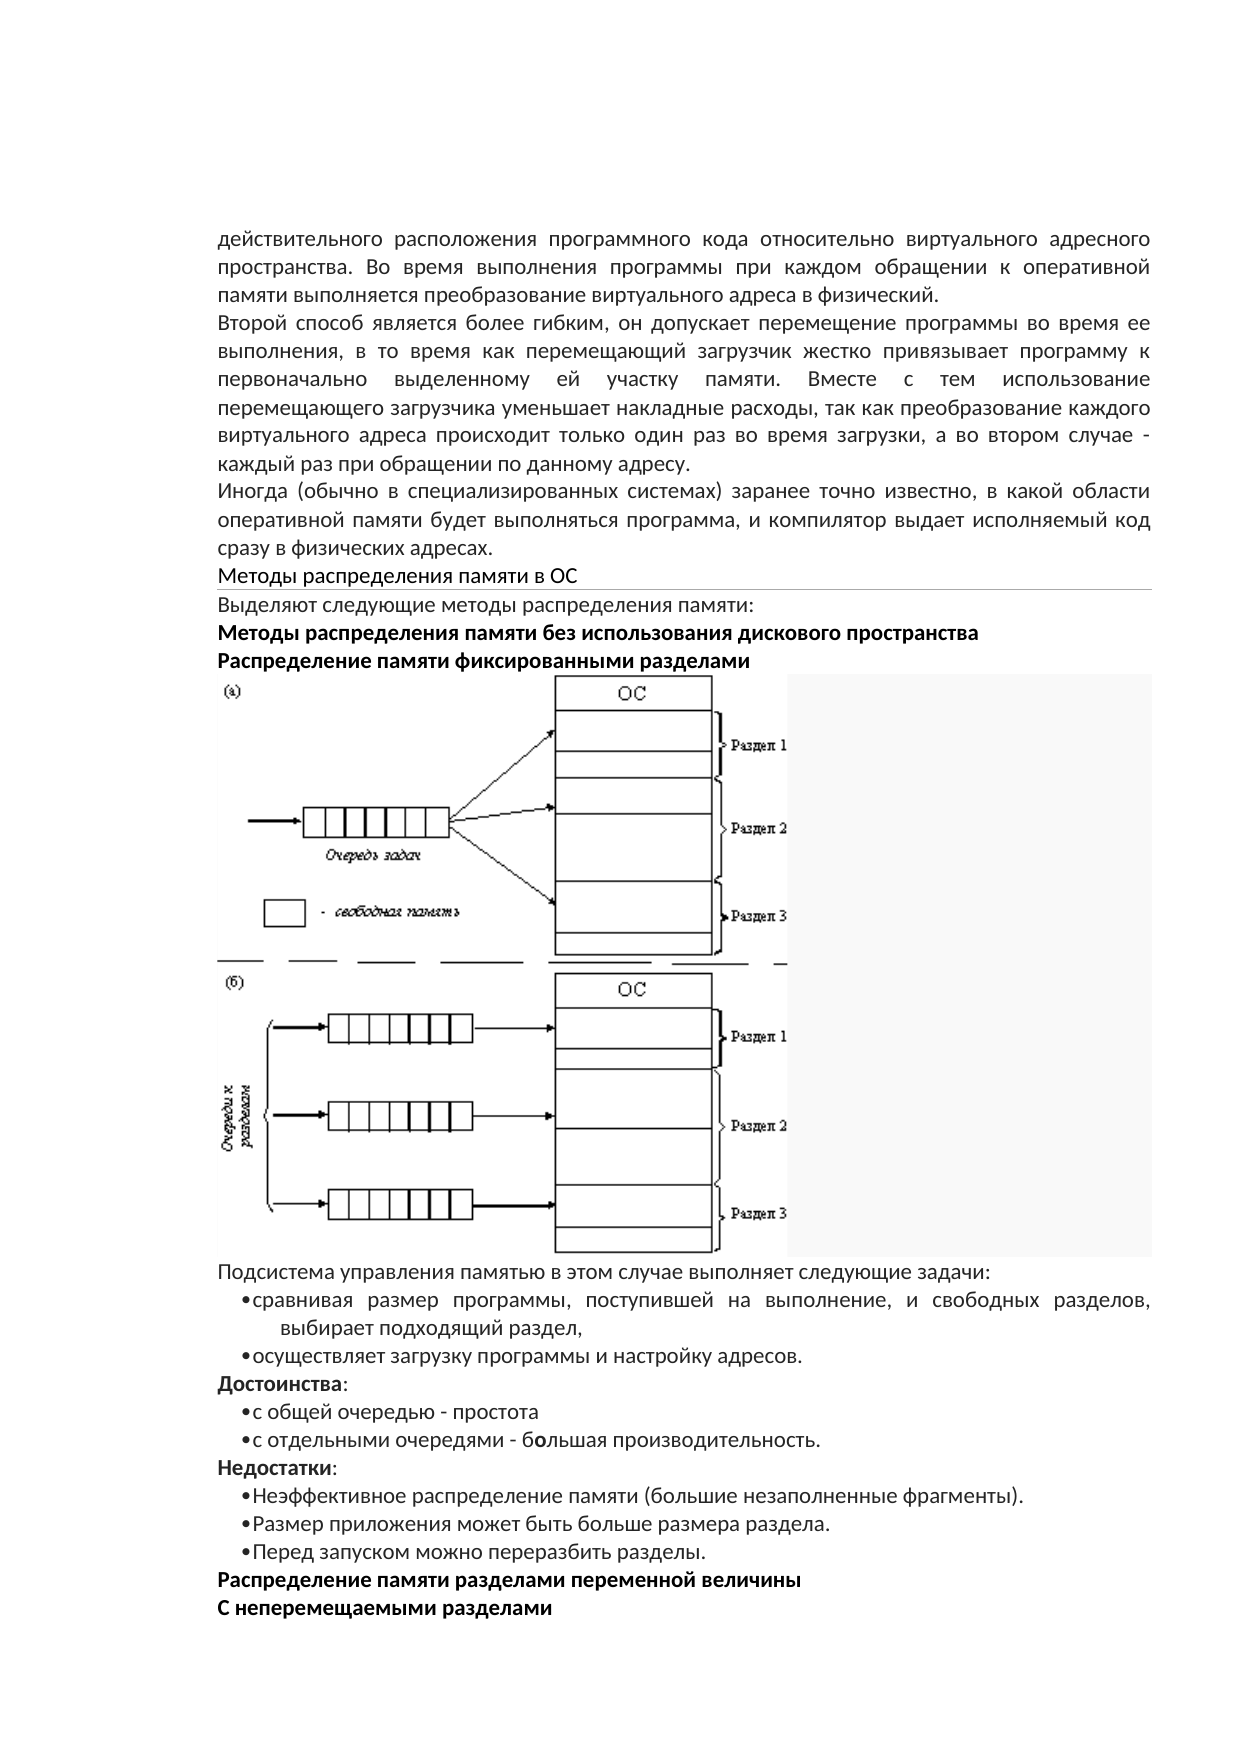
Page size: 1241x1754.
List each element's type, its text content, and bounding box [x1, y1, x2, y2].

text Подсистема управления памятью в этом случае выполняет следующие задачи: [217, 1257, 1152, 1285]
text Распределение памяти фиксированными разделами [217, 646, 1152, 674]
list сравнивая размер программы, поступившей на выполнение, и свободных разделов, выбирает подходящий раздел, [242, 1285, 1152, 1341]
text Методы распределения памяти без использования дискового пространства [217, 618, 1152, 646]
text Распределение памяти разделами переменной величины [217, 1565, 1152, 1593]
text Второй способ является более гибким, он допускает перемещение программы во время ее выполнения, в то время как перемещающий загрузчик жестко привязывает программу к первоначально выделенному ей участку памяти. Вместе с тем использование перемещающего загрузчика уменьшает накладные расходы, так как преобразование каждого виртуального адреса происходит только один раз во время загрузки, а во втором случае - каждый раз при обращении по данному адресу. [217, 308, 1152, 477]
list осуществляет загрузку программы и настройку адресов. [242, 1341, 1152, 1369]
text Выделяют следующие методы распределения памяти: [217, 590, 1152, 618]
text Иногда (обычно в специализированных системах) заранее точно известно, в какой области оперативной памяти будет выполняться программа, и компилятор выдает исполняемый код сразу в физических адресах. [217, 477, 1152, 561]
text Достоинства: [217, 1369, 1152, 1397]
text Методы распределения памяти в ОС [217, 561, 1152, 589]
list Неэффективное распределение памяти (большие незаполненные фрагменты). [242, 1481, 1152, 1509]
text Недостатки: [217, 1453, 1152, 1481]
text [217, 224, 1152, 308]
list Размер приложения может быть больше размера раздела. [242, 1509, 1152, 1537]
list c отдельными очередями - большая производительность. [242, 1425, 1152, 1453]
text С неперемещаемыми разделами [217, 1593, 1152, 1621]
picture [217, 674, 788, 1258]
list Перед запуском можно переразбить разделы. [242, 1537, 1152, 1565]
list с общей очередью - простота [242, 1397, 1152, 1425]
